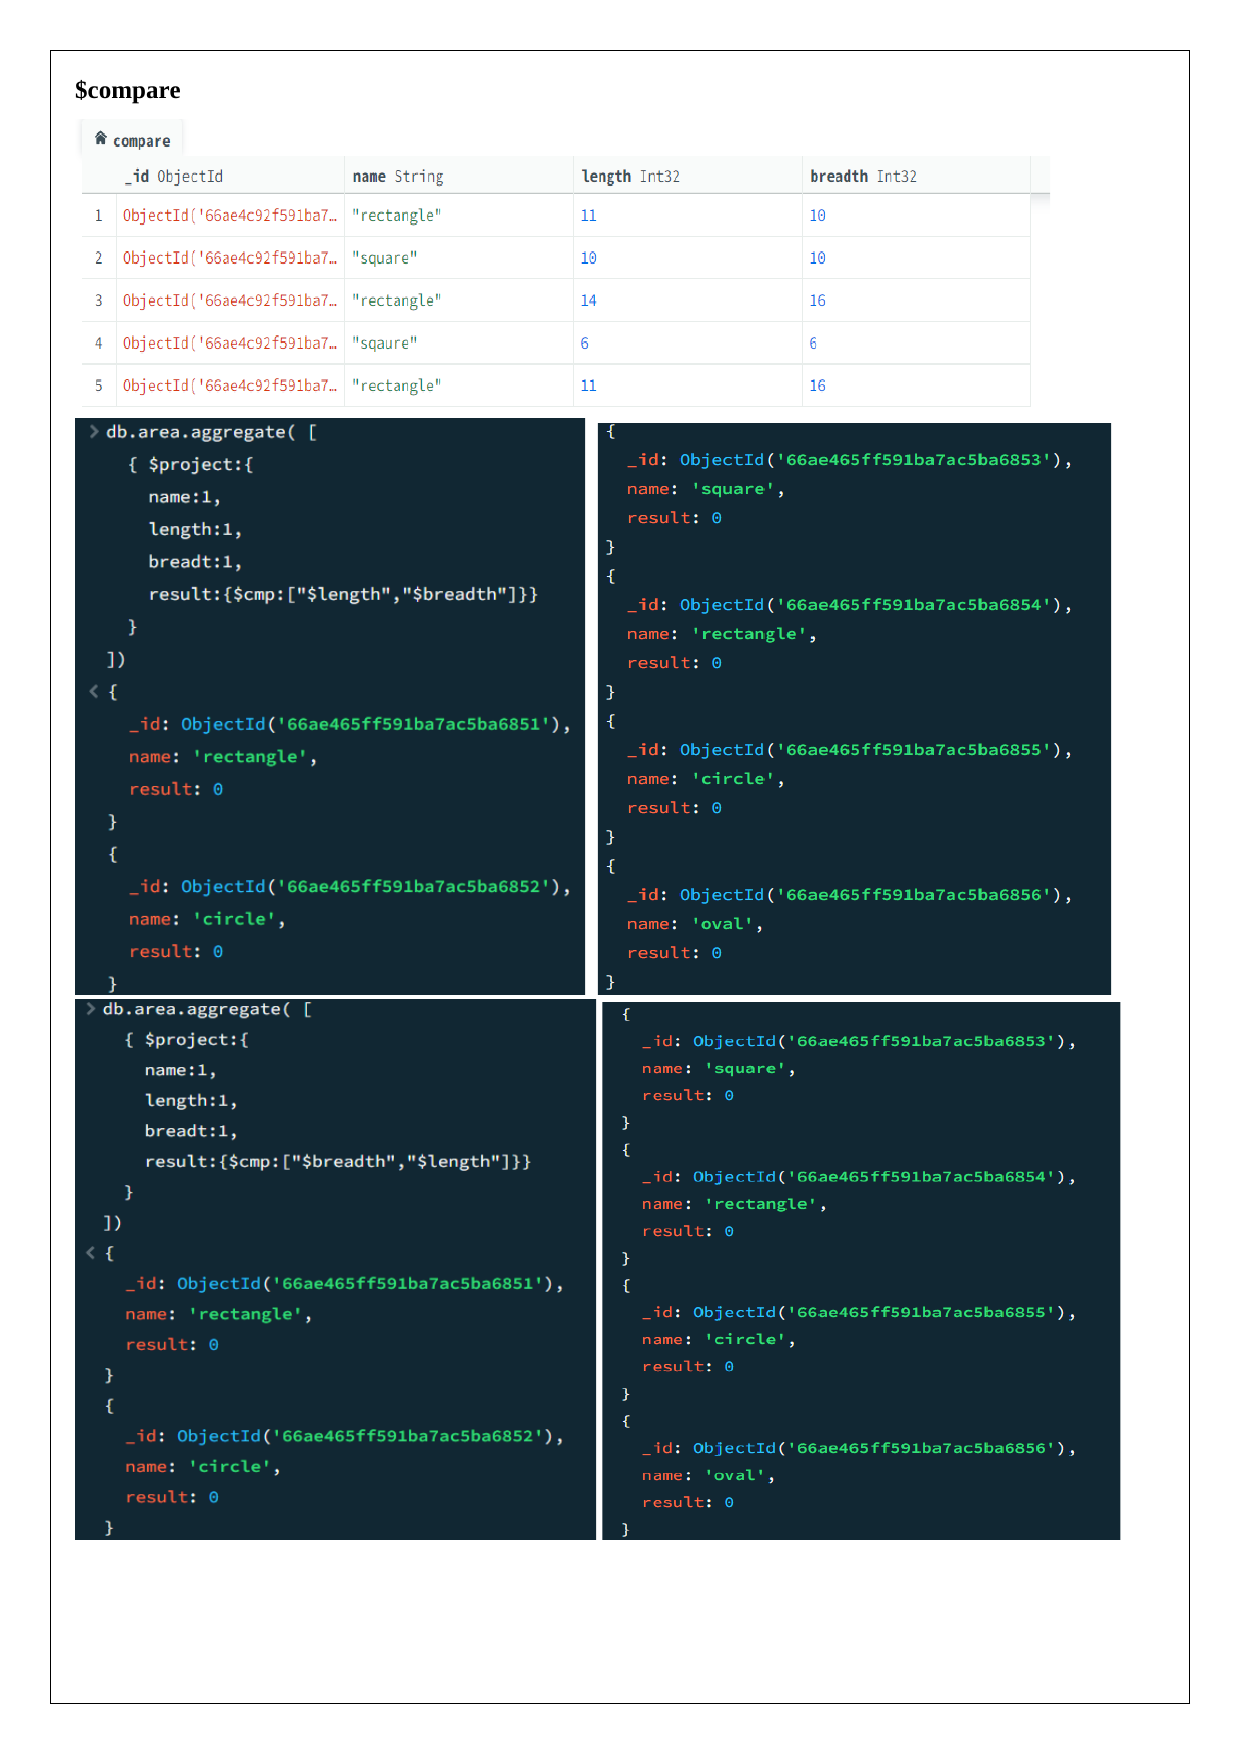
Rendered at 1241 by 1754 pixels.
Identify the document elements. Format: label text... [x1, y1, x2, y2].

picture [602, 1002, 1121, 1540]
picture [75, 999, 597, 1540]
picture [75, 418, 586, 995]
picture [597, 423, 1112, 995]
picture [75, 108, 1050, 415]
text $compare [75, 75, 1172, 104]
